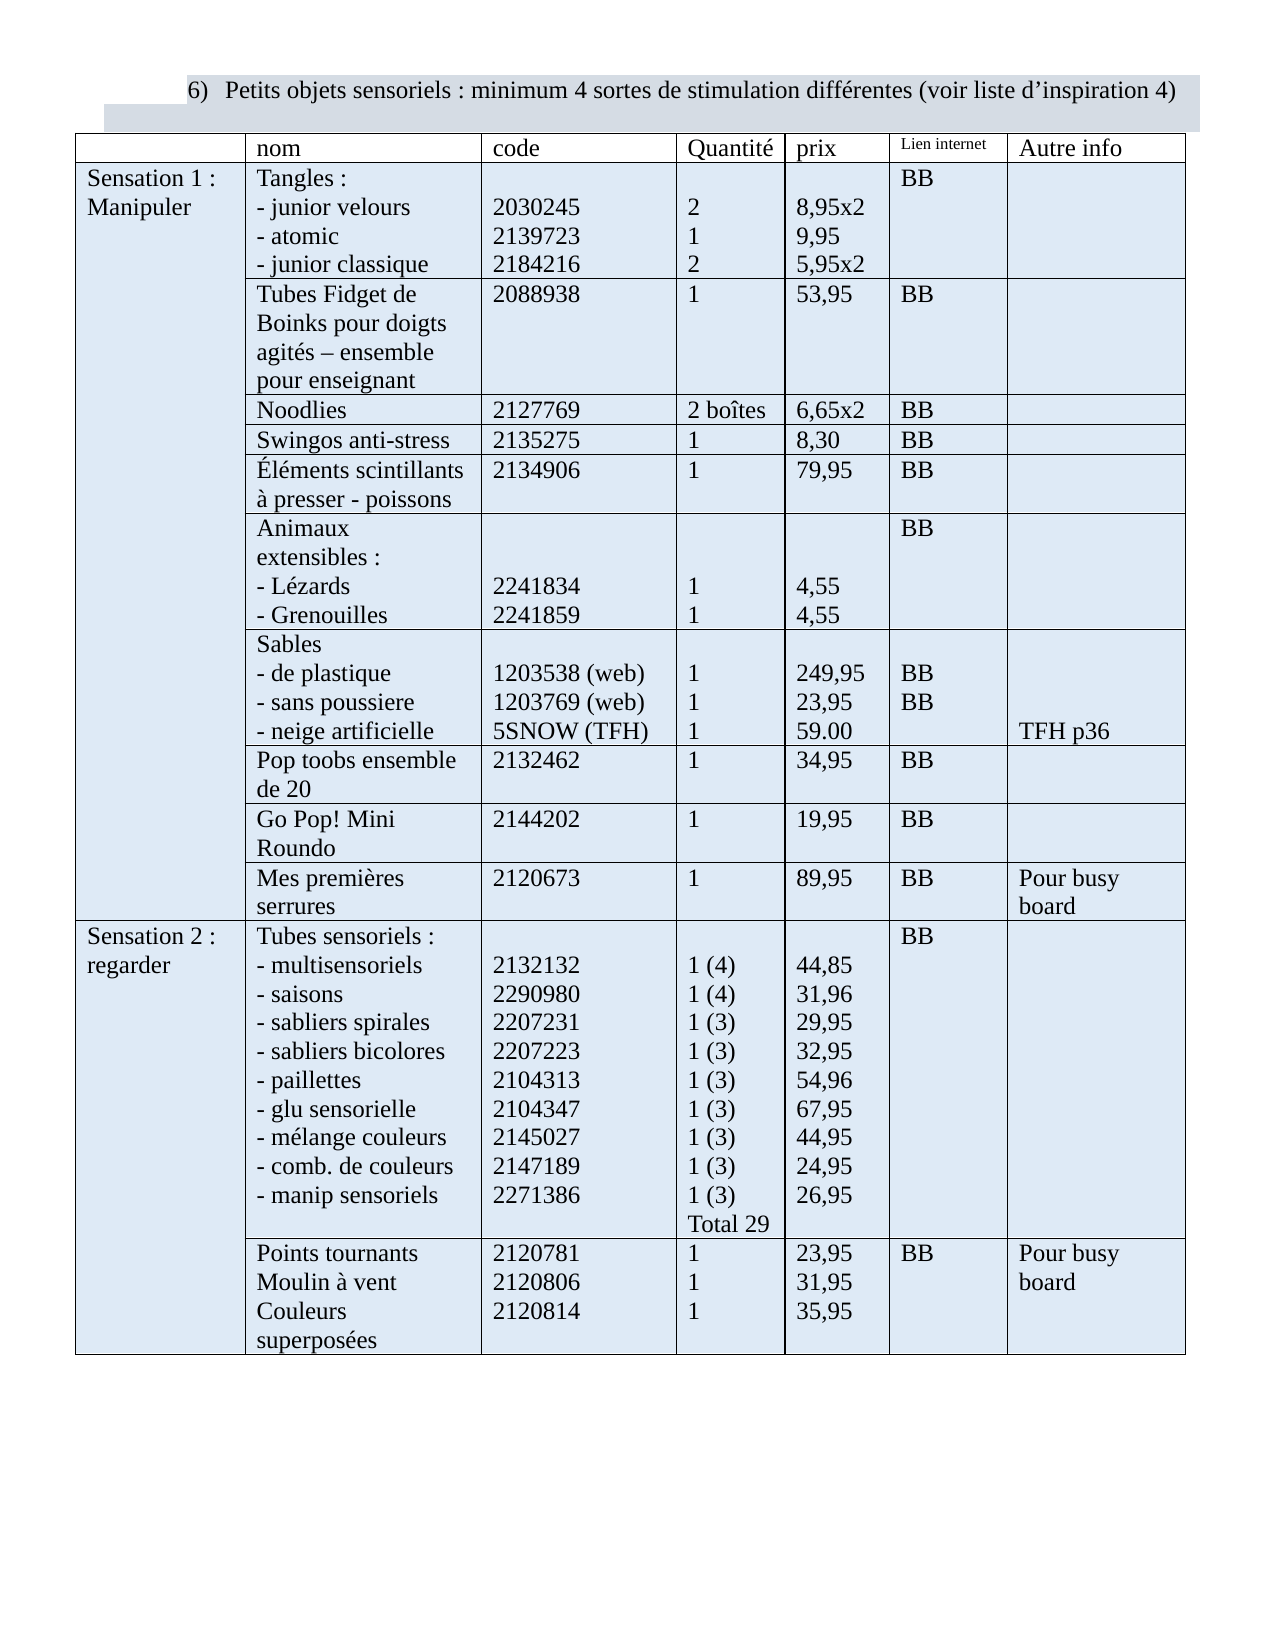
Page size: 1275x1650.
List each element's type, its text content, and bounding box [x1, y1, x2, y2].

table_cell Tubes sensoriels : - multisensoriels - saisons - sabliers spirales - sabliers bicolores - paillettes - glu sensorielle - mélange couleurs - comb. de couleurs - manip sensoriels [246, 921, 481, 1237]
table_cell [1008, 279, 1185, 394]
table_cell 249,95 23,95 59.00 [786, 630, 889, 744]
table_cell [1008, 163, 1185, 278]
table_cell 1 1 [677, 514, 784, 628]
table_header code [482, 134, 676, 162]
table_cell BB [890, 163, 1007, 278]
table_cell 2135275 [482, 425, 676, 454]
table_cell 2132462 [482, 746, 676, 803]
table_cell Sensation 1 : Manipuler [76, 163, 245, 920]
table_cell 2030245 2139723 2184216 [482, 163, 676, 278]
table_cell Tubes Fidget de Boinks pour doigts agités – ensemble pour enseignant [246, 279, 481, 394]
table_cell Go Pop! Mini Roundo [246, 804, 481, 862]
table_cell 89,95 [786, 863, 889, 920]
table_cell 4,55 4,55 [786, 514, 889, 628]
table_cell BB [890, 863, 1007, 920]
table_cell Pop toobs ensemble de 20 [246, 746, 481, 803]
list Petits objets sensoriels : minimum 4 sortes de stimulation différentes (voir liste d’inspiration 4) [187, 75, 1200, 104]
table_cell [1008, 804, 1185, 862]
table_cell 1 [677, 455, 784, 512]
table_cell 1 [677, 279, 784, 394]
table_cell 1203538 (web) 1203769 (web) 5SNOW (TFH) [482, 630, 676, 744]
table_cell Swingos anti-stress [246, 425, 481, 454]
table_header [76, 134, 245, 162]
table_cell 8,95x2 9,95 5,95x2 [786, 163, 889, 278]
table_cell 1 1 1 [677, 1239, 784, 1353]
table_cell 2127769 [482, 395, 676, 424]
table_cell Sensation 2 : regarder [76, 921, 245, 1353]
table_cell 2241834 2241859 [482, 514, 676, 628]
table_header Autre info [1008, 134, 1185, 162]
table_cell 2 1 2 [677, 163, 784, 278]
table_cell 8,30 [786, 425, 889, 454]
table_cell 34,95 [786, 746, 889, 803]
table_cell [1008, 455, 1185, 512]
table_cell 2 boîtes [677, 395, 784, 424]
table_cell Pour busy board [1008, 1239, 1185, 1353]
table_cell 1 (4) 1 (4) 1 (3) 1 (3) 1 (3) 1 (3) 1 (3) 1 (3) 1 (3) Total 29 [677, 921, 784, 1237]
table_cell 1 [677, 425, 784, 454]
table_cell 1 [677, 746, 784, 803]
table_cell 6,65x2 [786, 395, 889, 424]
table_cell 2134906 [482, 455, 676, 512]
table_cell 44,85 31,96 29,95 32,95 54,96 67,95 44,95 24,95 26,95 [786, 921, 889, 1237]
table_cell BB [890, 395, 1007, 424]
table_cell BB [890, 746, 1007, 803]
table_cell BB [890, 514, 1007, 628]
table_cell BB [890, 804, 1007, 862]
table_cell Animaux extensibles : - Lézards - Grenouilles [246, 514, 481, 628]
table_cell 1 [677, 863, 784, 920]
table_cell 79,95 [786, 455, 889, 512]
table_header Lien internet [890, 134, 1007, 162]
table_cell Noodlies [246, 395, 481, 424]
table_cell BB [890, 921, 1007, 1237]
table_cell 1 [677, 804, 784, 862]
table_cell 2144202 [482, 804, 676, 862]
table_cell 2088938 [482, 279, 676, 394]
table_cell BB BB [890, 630, 1007, 744]
table_cell [1008, 514, 1185, 628]
table_cell 23,95 31,95 35,95 [786, 1239, 889, 1353]
table_header Quantité [677, 134, 784, 162]
table_cell 1 1 1 [677, 630, 784, 744]
table_cell [1008, 921, 1185, 1237]
table_cell Sables - de plastique - sans poussiere - neige artificielle [246, 630, 481, 744]
table_cell BB [890, 425, 1007, 454]
table_cell [1008, 746, 1185, 803]
table_cell Éléments scintillants à presser - poissons [246, 455, 481, 512]
table_cell [1008, 395, 1185, 424]
table_cell Tangles : - junior velours - atomic - junior classique [246, 163, 481, 278]
table_cell Mes premières serrures [246, 863, 481, 920]
table_cell BB [890, 279, 1007, 394]
table_cell 2120673 [482, 863, 676, 920]
table_cell 53,95 [786, 279, 889, 394]
table_cell 19,95 [786, 804, 889, 862]
table_cell Pour busy board [1008, 863, 1185, 920]
table_cell 2132132 2290980 2207231 2207223 2104313 2104347 2145027 2147189 2271386 [482, 921, 676, 1237]
table_header prix [786, 134, 889, 162]
table_cell BB [890, 1239, 1007, 1353]
table_cell [1008, 425, 1185, 454]
table_cell TFH p36 [1008, 630, 1185, 744]
table_header nom [246, 134, 481, 162]
table_cell BB [890, 455, 1007, 512]
table_cell 2120781 2120806 2120814 [482, 1239, 676, 1353]
table_cell Points tournants Moulin à vent Couleurs superposées [246, 1239, 481, 1353]
